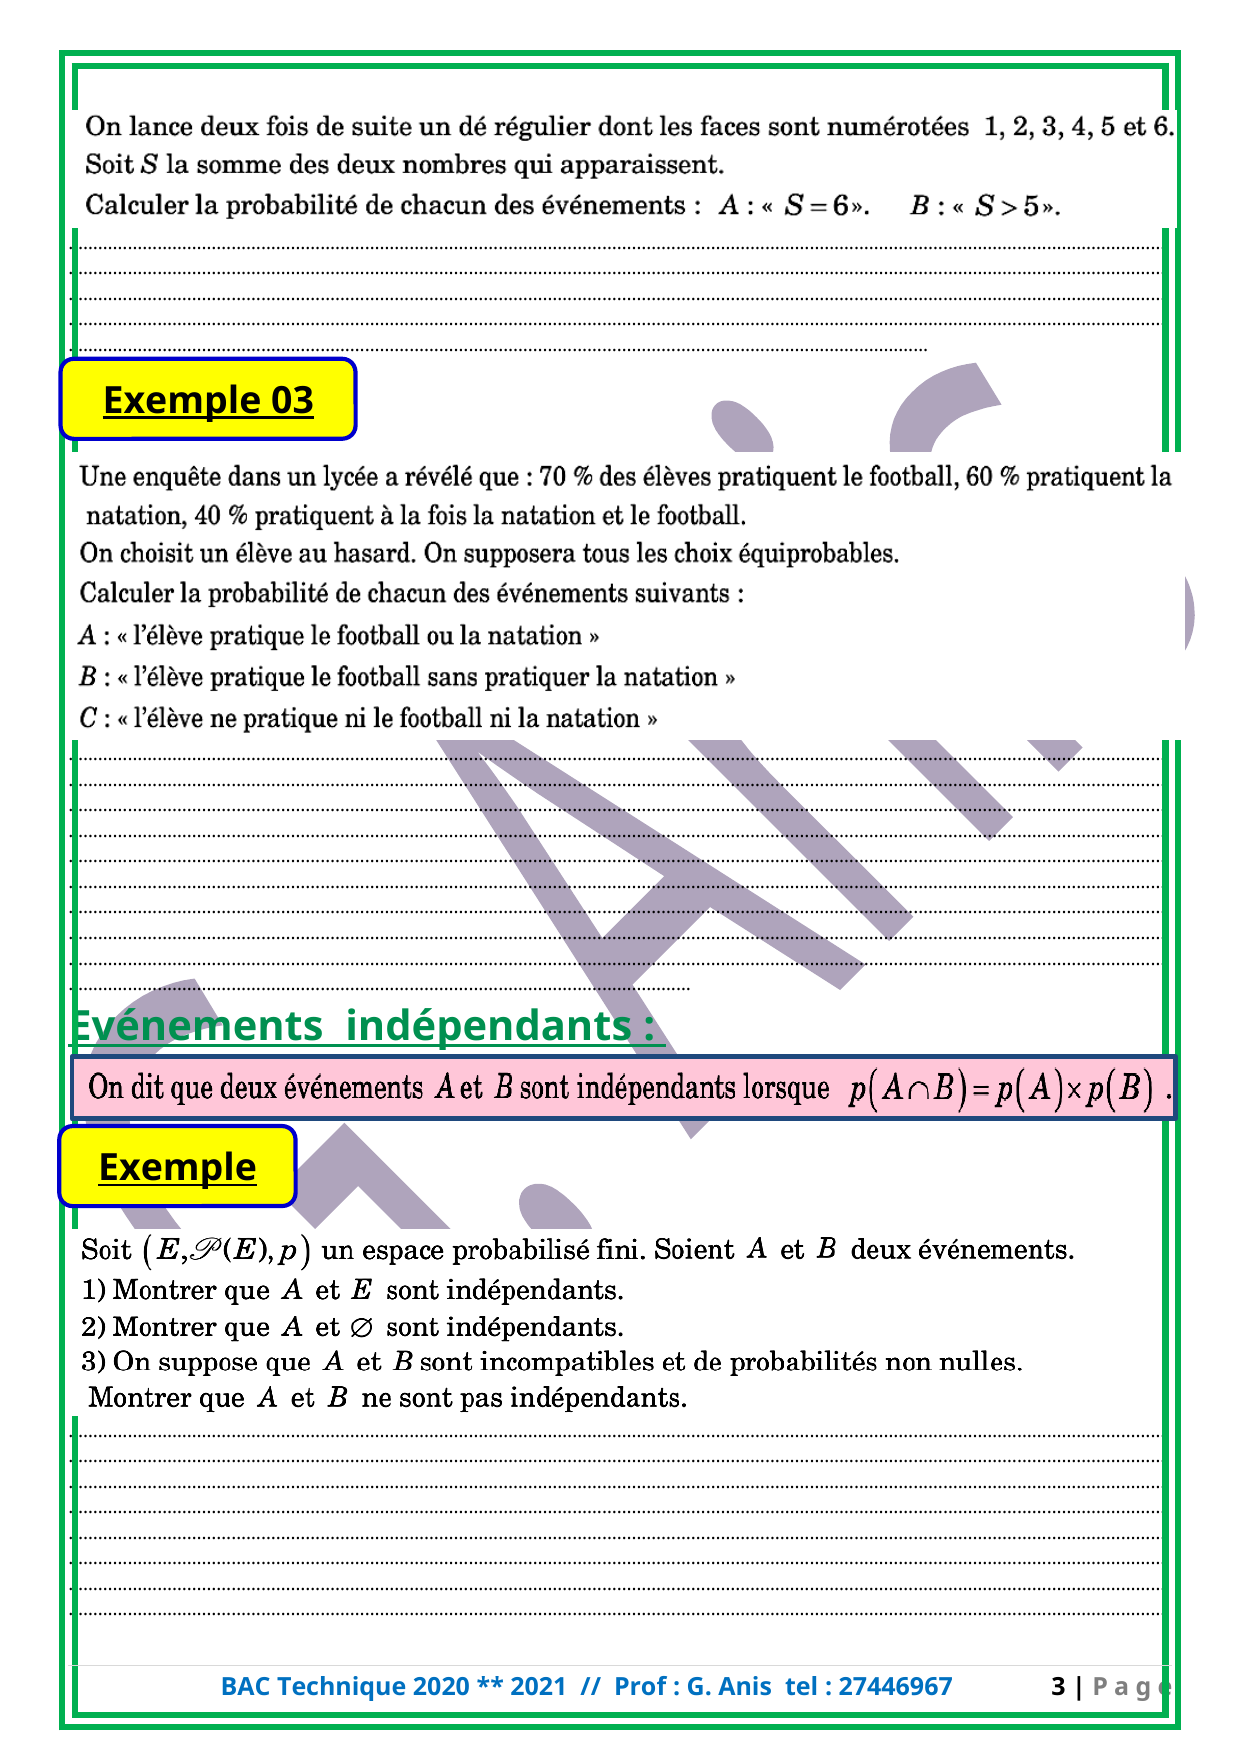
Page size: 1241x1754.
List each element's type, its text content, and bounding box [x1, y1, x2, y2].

picture [68, 452, 1185, 740]
text ……………………………………………………………………………………………………………………………………………………………………………………………………………………………………………………………………………………………………………………………………………………………………………………………………………………………………………………………………………………………………………………………………………………………………………………………………………………………………………………………………………………………………………………………………………………………………………………………………………………………………………………………………………………………………………………………………………………………………………… [78, 229, 1162, 357]
picture [68, 110, 1177, 228]
picture [68, 1229, 1076, 1416]
text Evénements indépendants : [78, 996, 1162, 1053]
